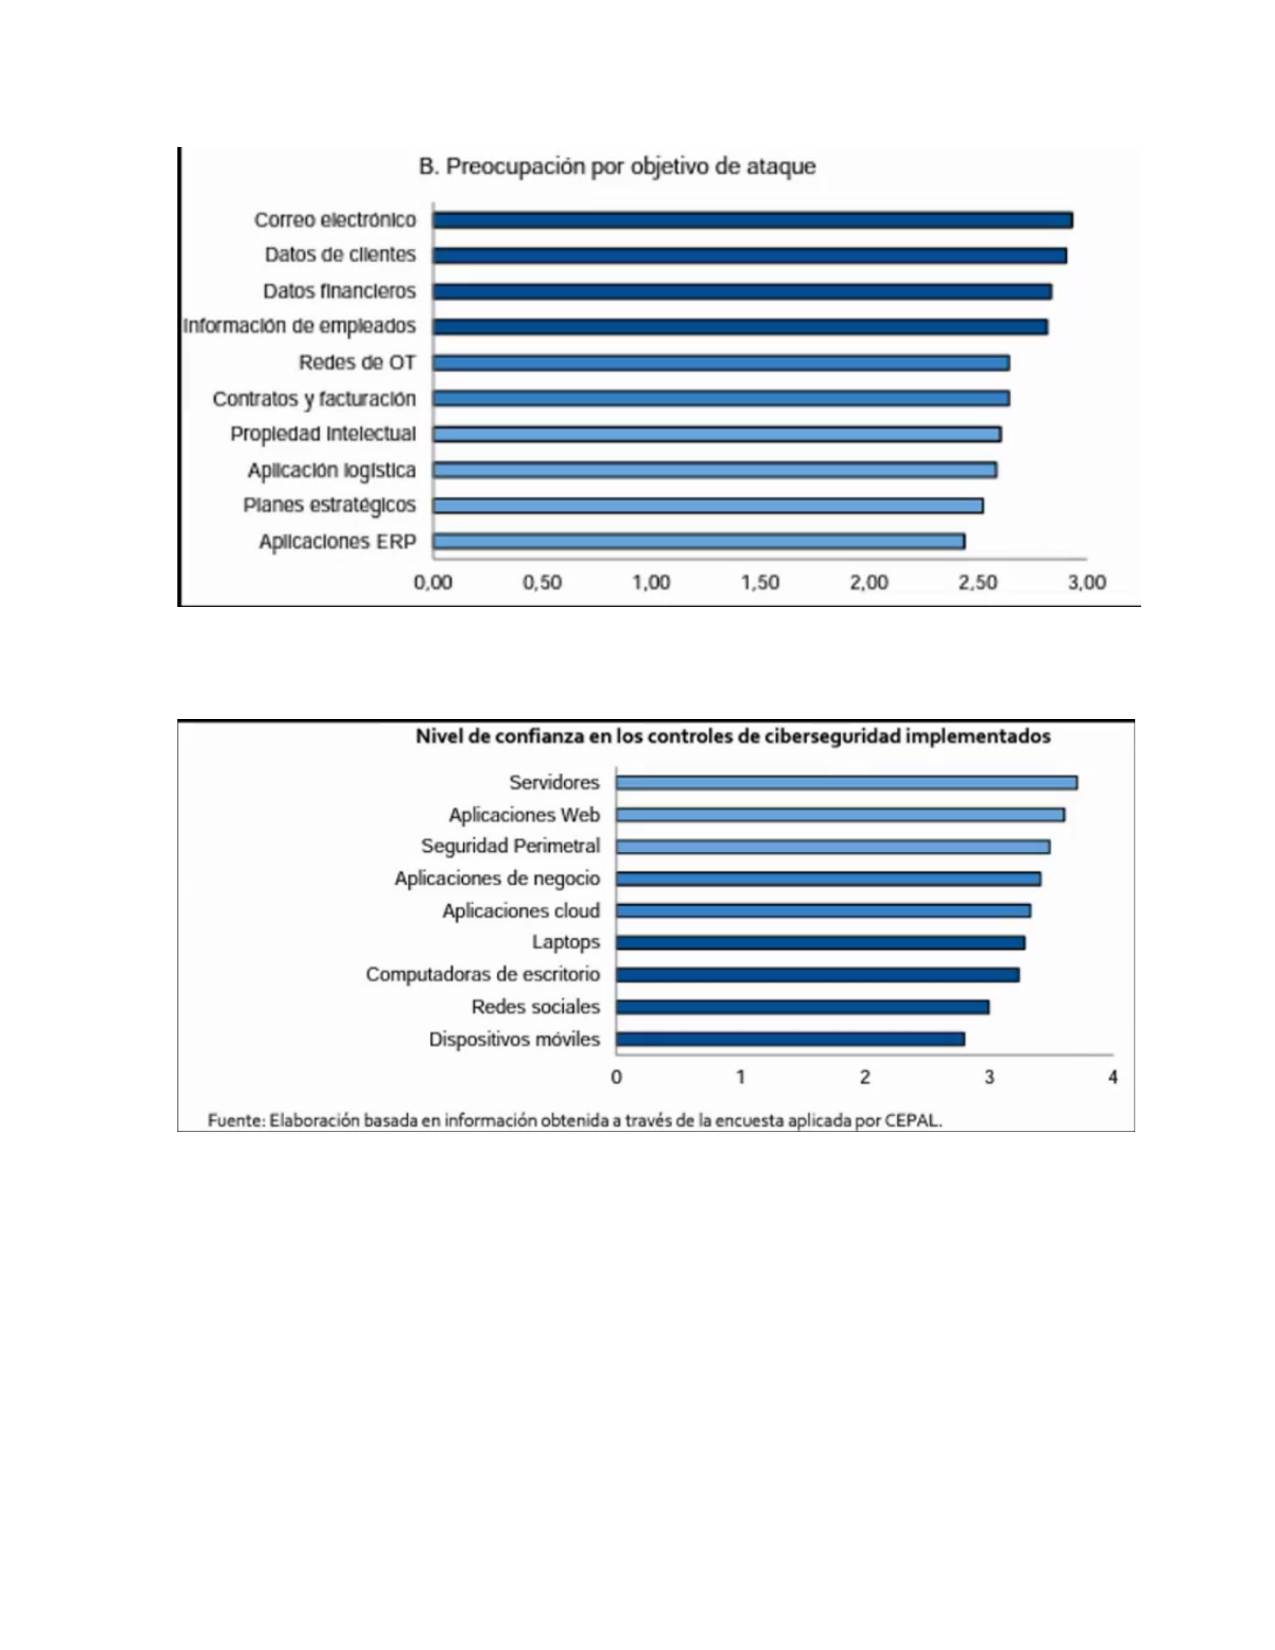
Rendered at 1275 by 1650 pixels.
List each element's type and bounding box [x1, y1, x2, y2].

picture [177, 147, 1142, 607]
picture [177, 719, 1136, 1132]
